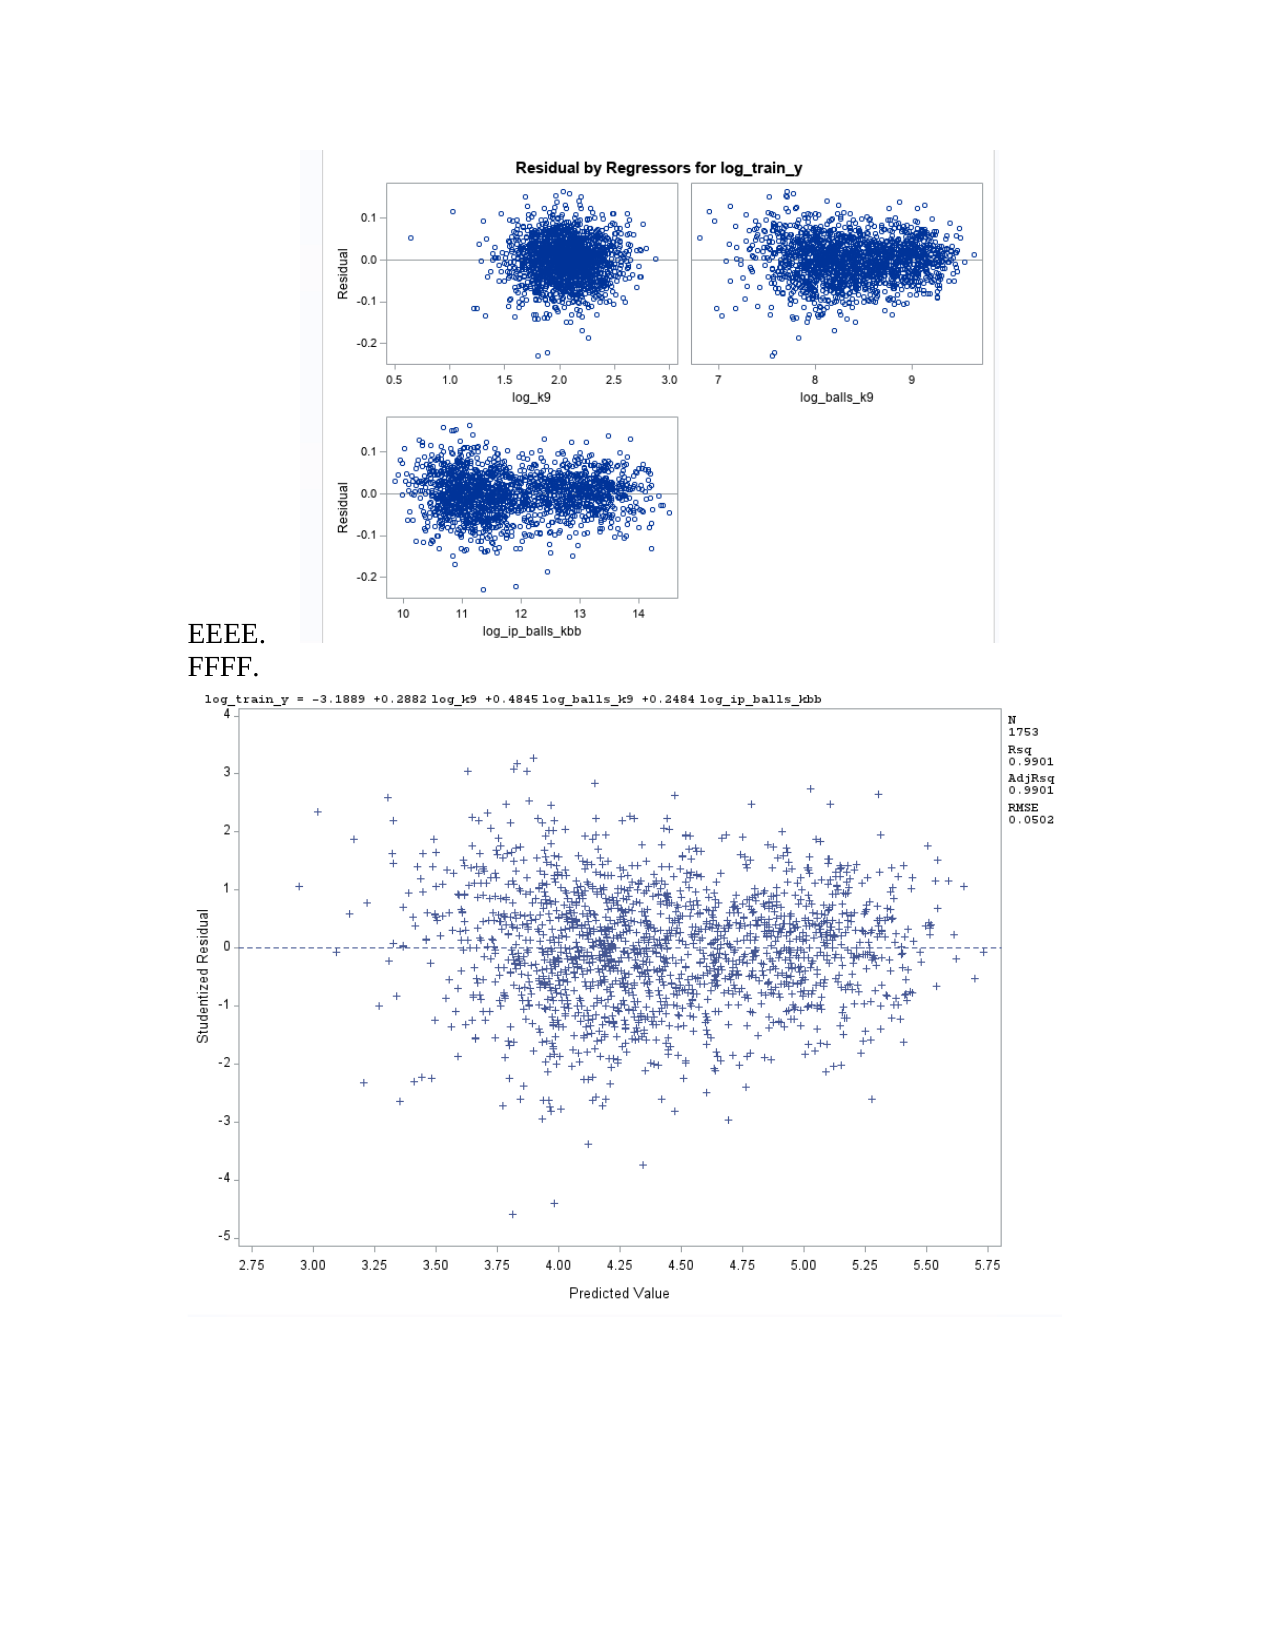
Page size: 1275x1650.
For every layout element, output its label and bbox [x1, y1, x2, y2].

picture [300, 150, 1000, 643]
picture [187, 682, 1062, 1317]
